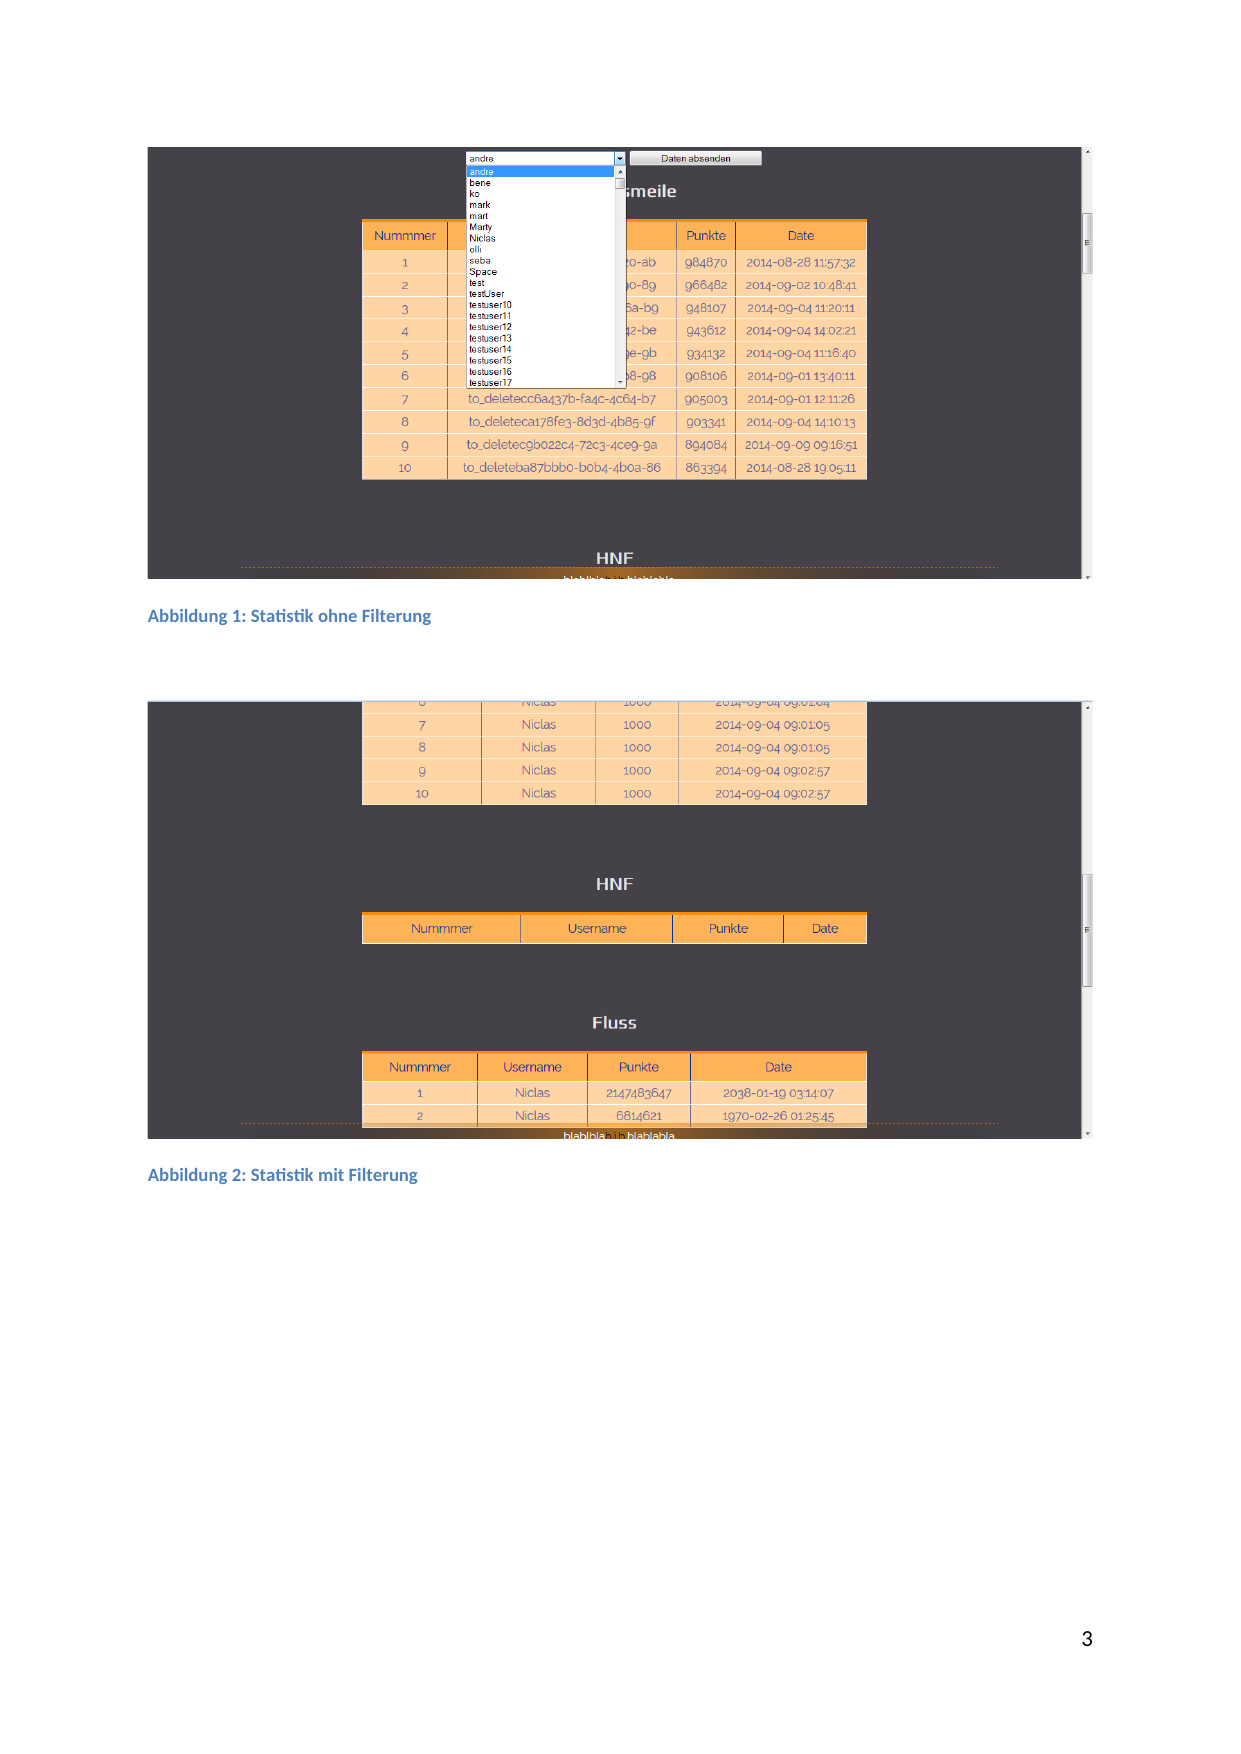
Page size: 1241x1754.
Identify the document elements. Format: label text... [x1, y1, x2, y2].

picture [147, 700, 1093, 1139]
picture [147, 147, 1093, 579]
